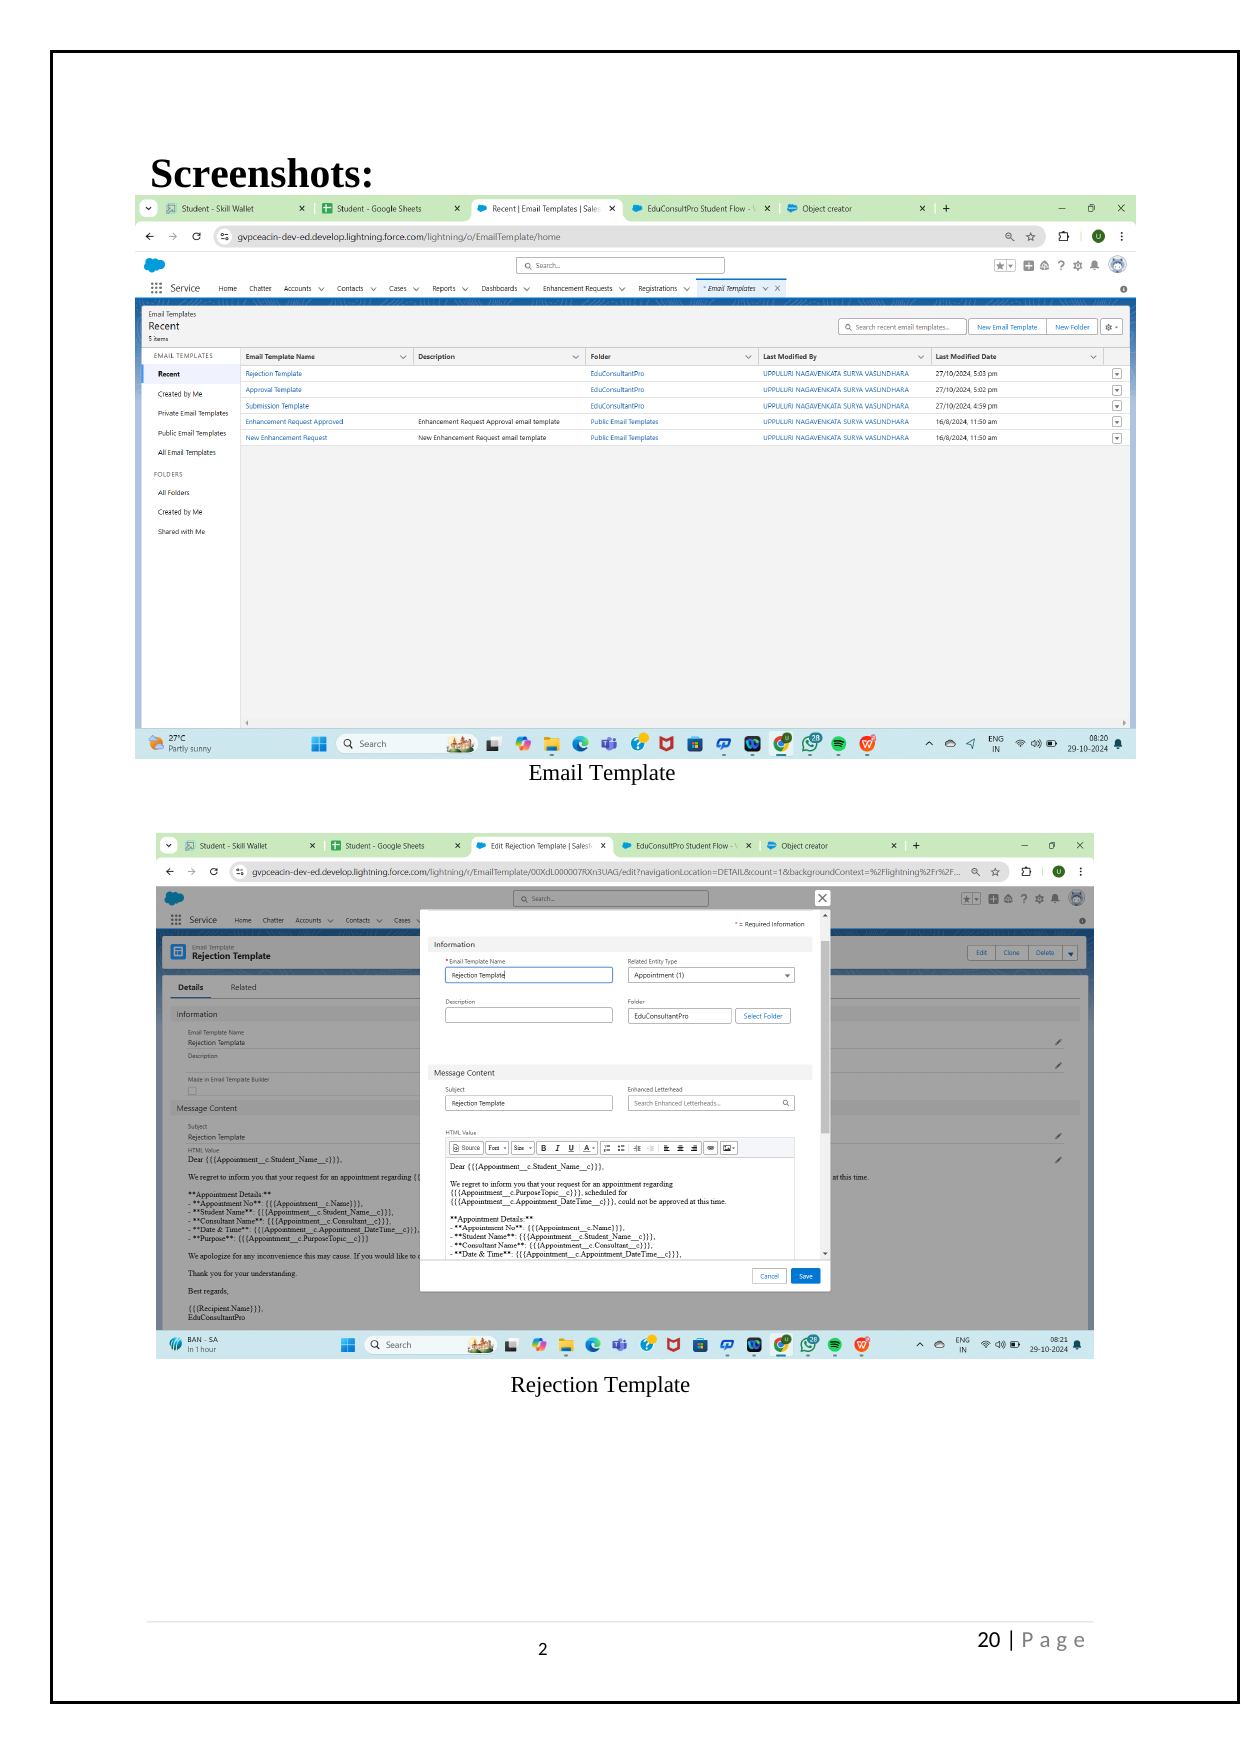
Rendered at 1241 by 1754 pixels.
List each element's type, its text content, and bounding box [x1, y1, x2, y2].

text Email Template [528, 759, 1237, 786]
text Rejection Template [135, 1371, 1237, 1398]
picture [156, 833, 1094, 1359]
subtitle Screenshots: [150, 148, 1237, 196]
picture [135, 195, 1136, 759]
